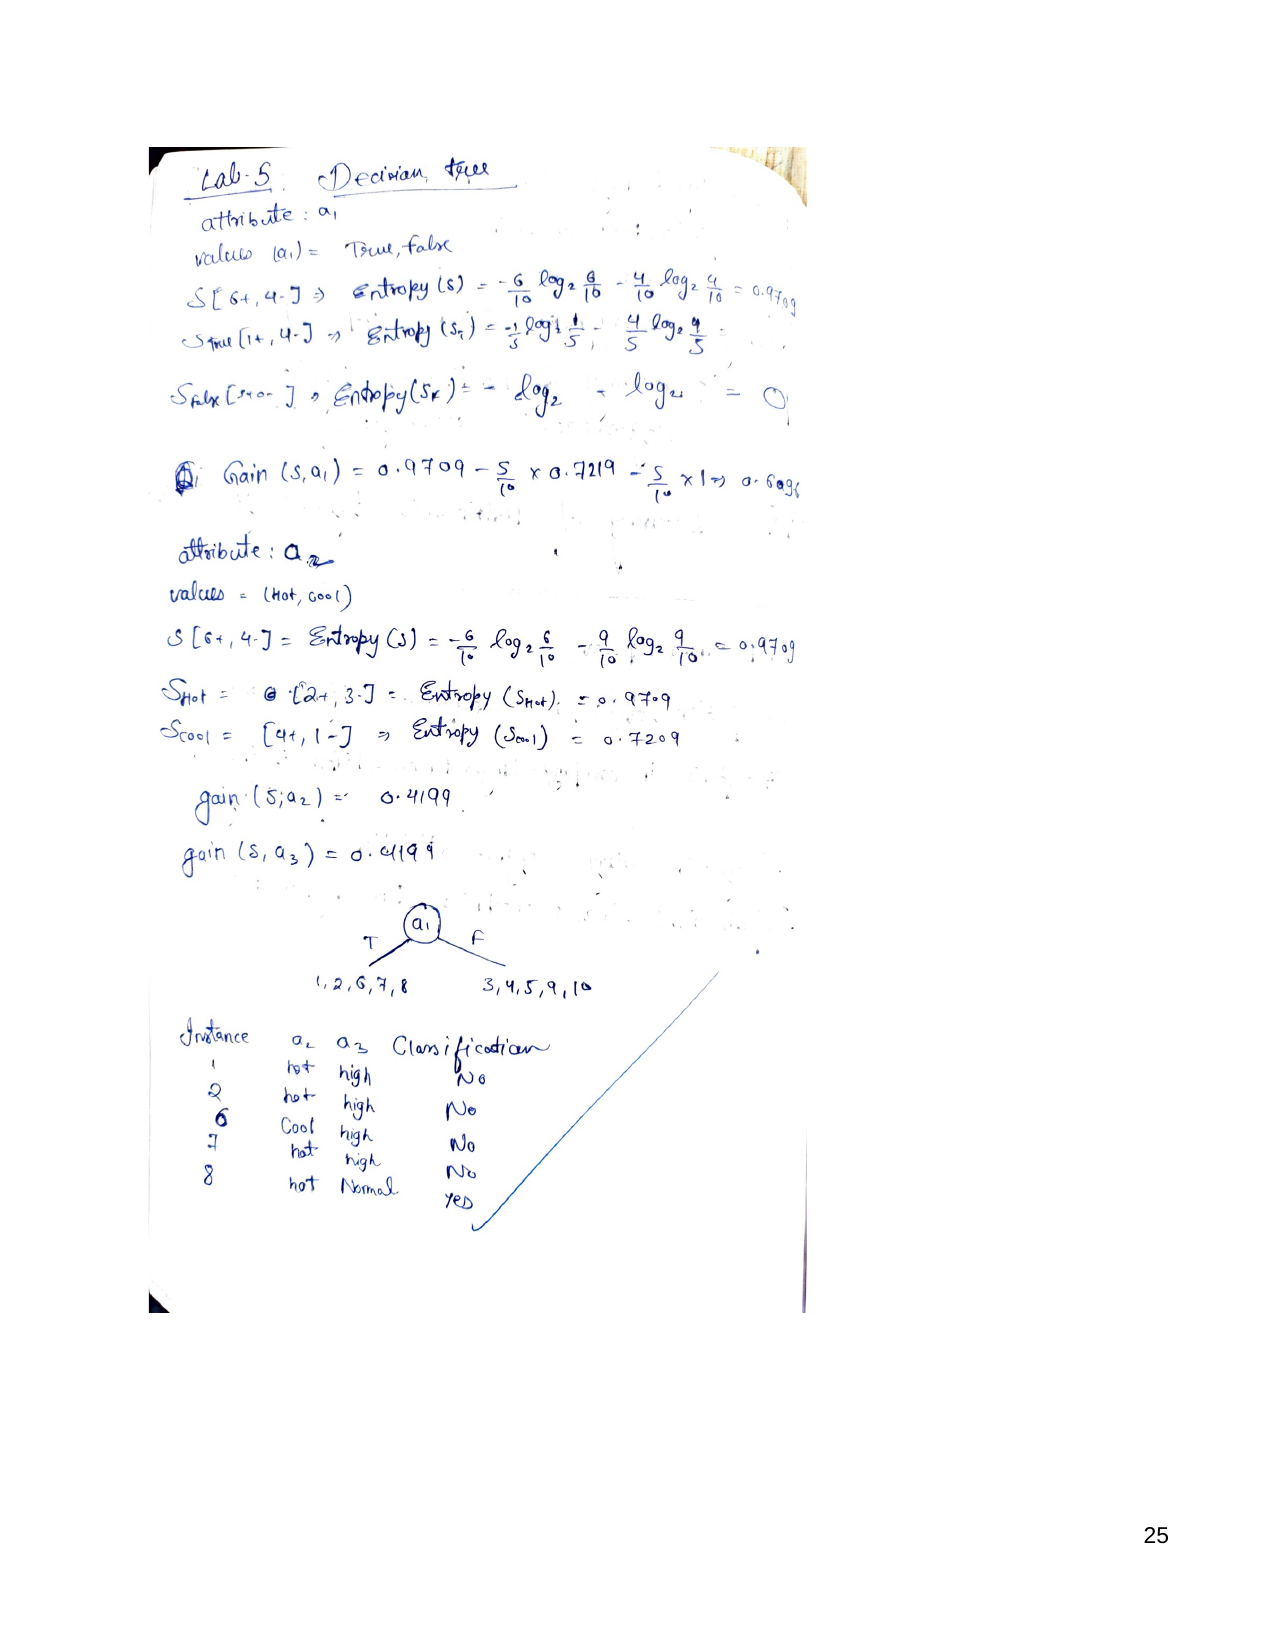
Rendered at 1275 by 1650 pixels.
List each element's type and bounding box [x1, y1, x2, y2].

picture [148, 147, 807, 1313]
